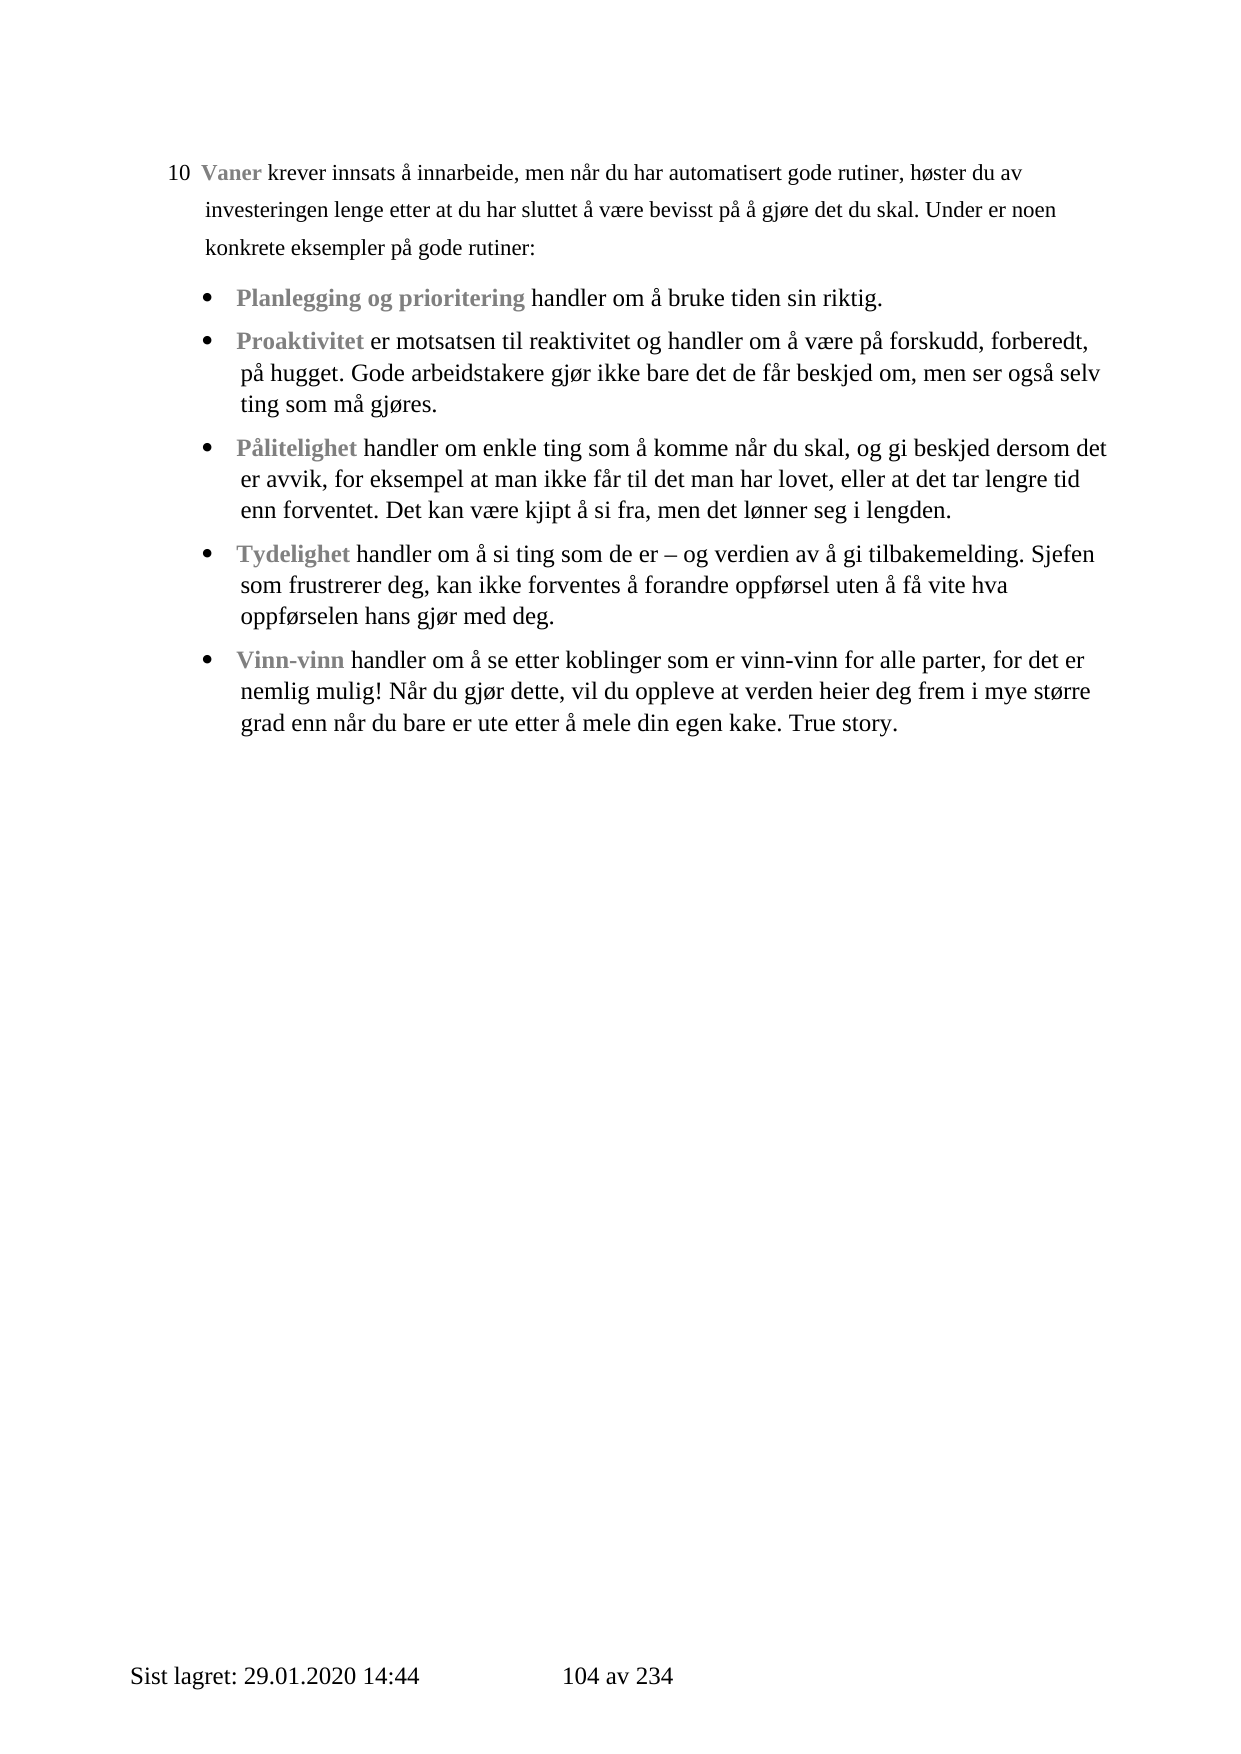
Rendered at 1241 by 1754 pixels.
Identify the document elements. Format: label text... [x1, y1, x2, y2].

text  Pålitelighet handler om enkle ting som å komme når du skal, og gi beskjed dersom det er avvik, for eksempel at man ikke får til det man har lovet, eller at det tar lengre tid enn forventet. Det kan være kjipt å si fra, men det lønner seg i lengden. [203, 431, 1110, 525]
text  Proaktivitet er motsatsen til reaktivitet og handler om å være på forskudd, forberedt, på hugget. Gode arbeidstakere gjør ikke bare det de får beskjed om, men ser også selv ting som må gjøres. [203, 325, 1110, 418]
text  Planlegging og prioritering handler om å bruke tiden sin riktig. [203, 281, 1110, 312]
text  Tydelighet handler om å si ting som de er – og verdien av å gi tilbakemelding. Sjefen som frustrerer deg, kan ikke forventes å forandre oppførsel uten å få vite hva oppførselen hans gjør med deg. [203, 537, 1110, 631]
text  Vinn-vinn handler om å se etter koblinger som er vinn-vinn for alle parter, for det er nemlig mulig! Når du gjør dette, vil du oppleve at verden heier deg frem i mye større grad enn når du bare er ute etter å mele din egen kake. True story. [203, 643, 1110, 737]
text 10 Vaner krever innsats å innarbeide, men når du har automatisert gode rutiner, høster du av investeringen lenge etter at du har sluttet å være bevisst på å gjøre det du skal. Under er noen konkrete eksempler på gode rutiner: [167, 148, 1110, 260]
